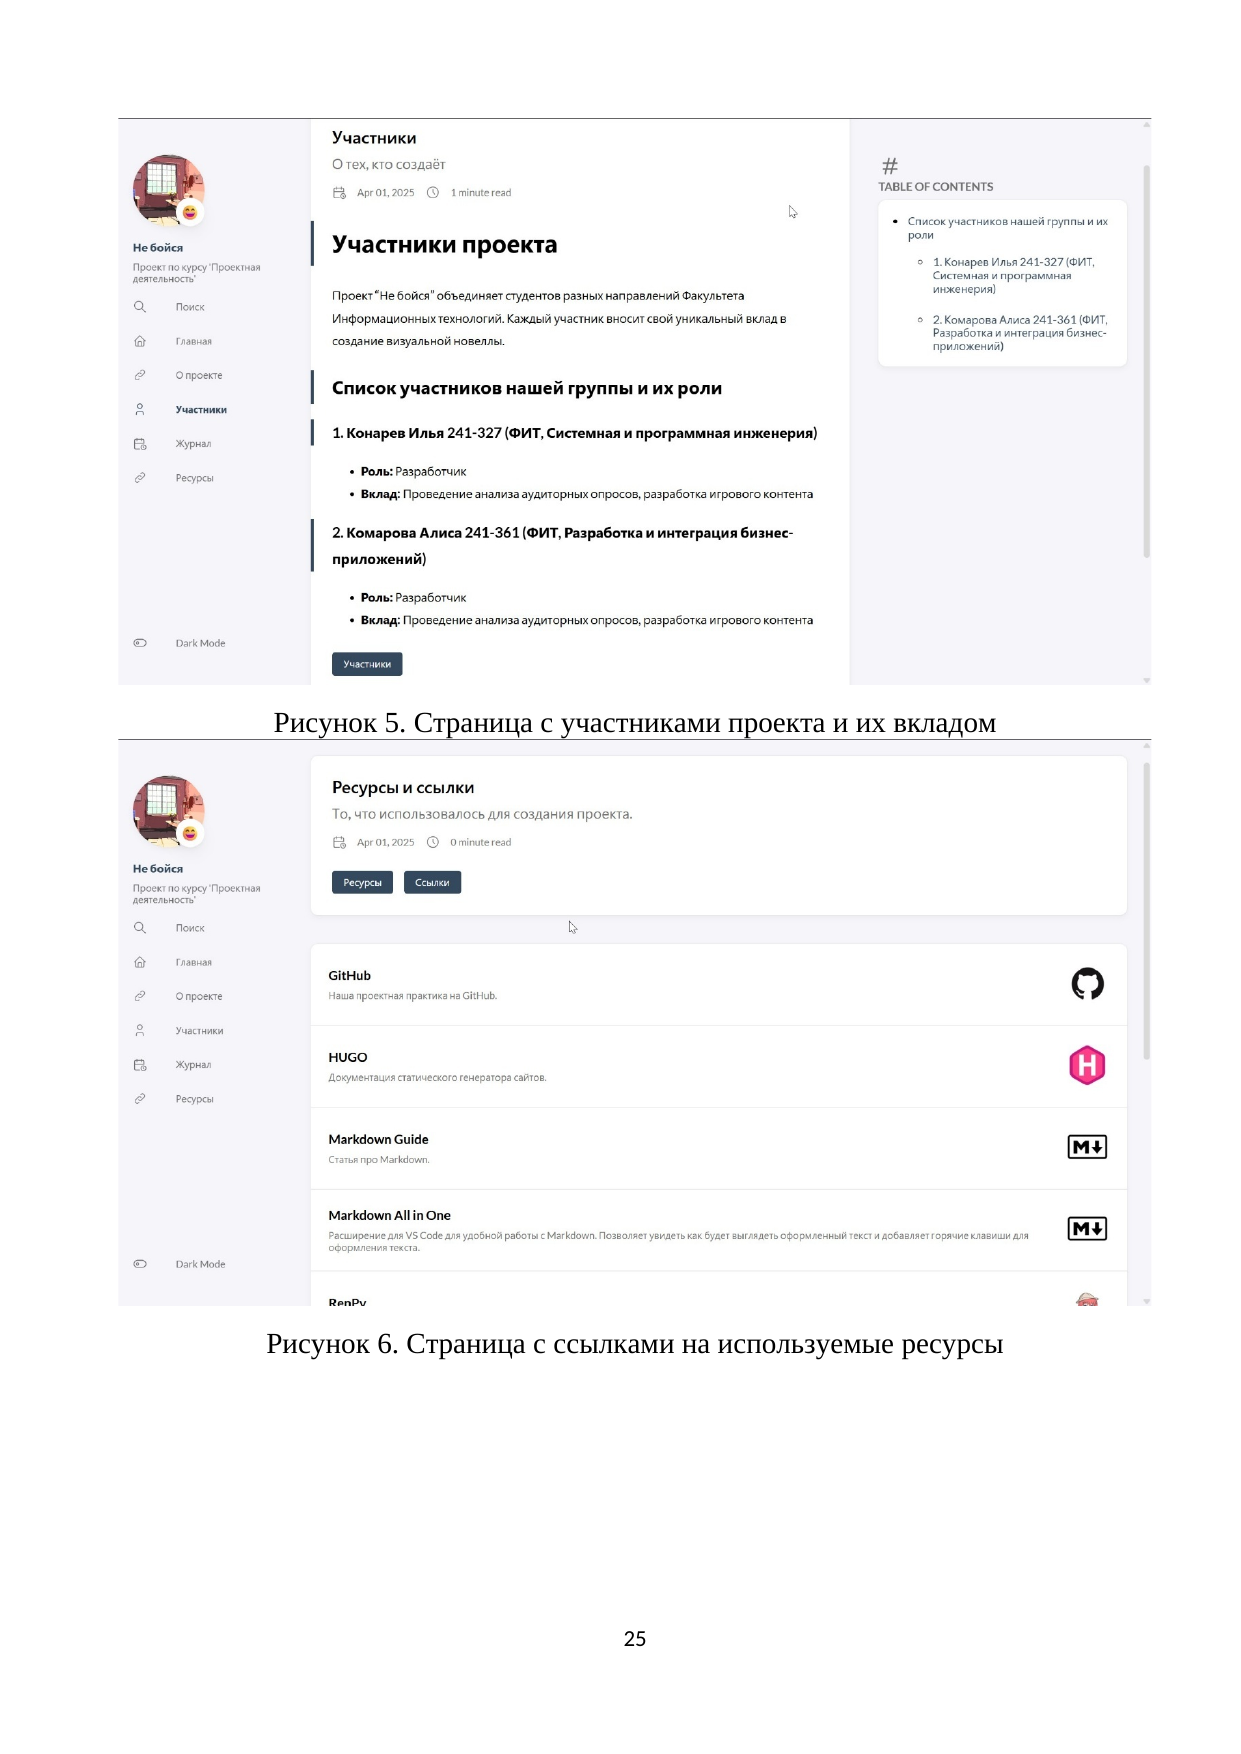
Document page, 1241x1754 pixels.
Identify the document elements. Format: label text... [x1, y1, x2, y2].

picture [118, 118, 1152, 685]
picture [118, 739, 1152, 1306]
